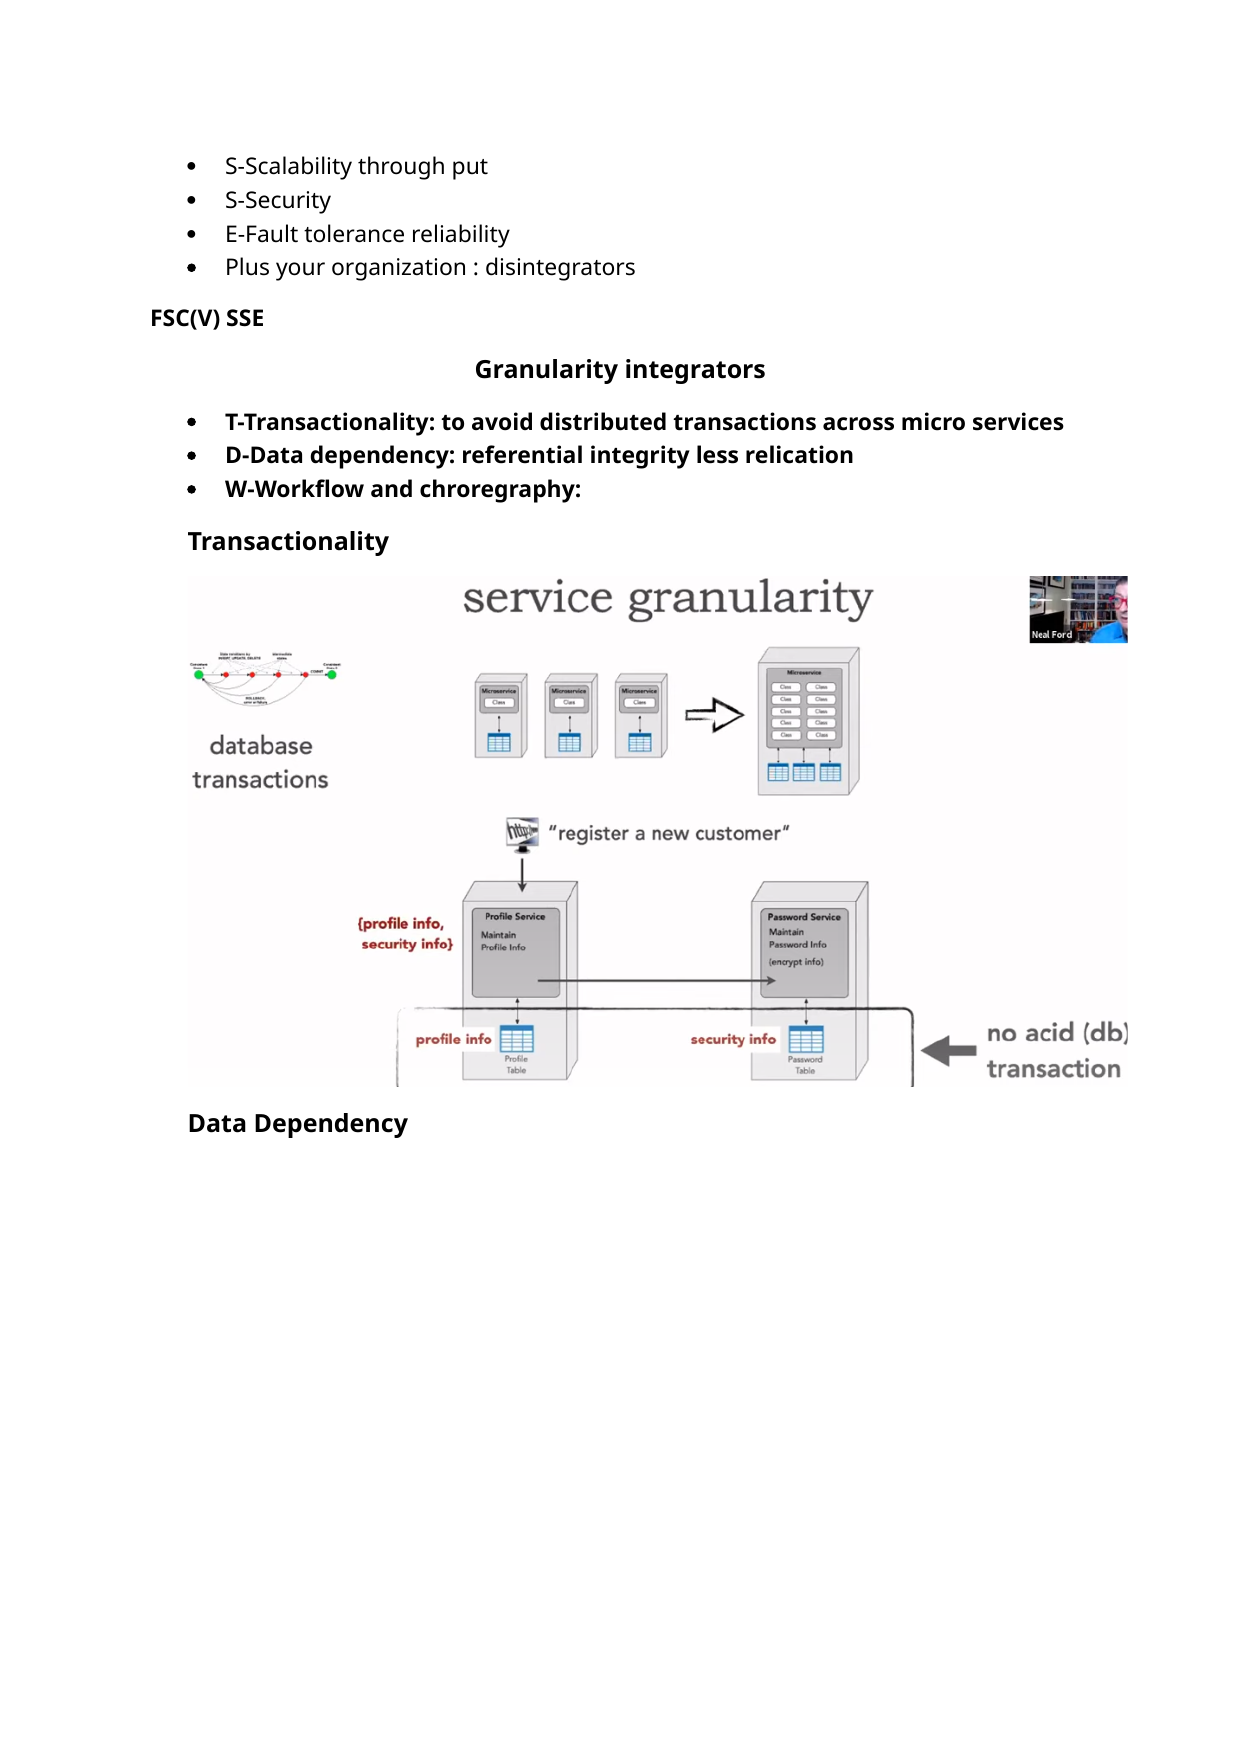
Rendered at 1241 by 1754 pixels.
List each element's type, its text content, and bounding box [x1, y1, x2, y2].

list W-Workflow and chroregraphy: [187, 473, 1090, 504]
list T-Transactionality: to avoid distributed transactions across micro services [187, 406, 1090, 437]
text FSC(V) SSE [150, 302, 1090, 333]
text Data Dependency [187, 1106, 1090, 1140]
list Plus your organization : disintegrators [187, 251, 1090, 282]
list S-Security [187, 184, 1090, 215]
picture [187, 576, 1128, 1087]
text Transactionality [187, 523, 1090, 557]
text Granularity integrators [150, 352, 1090, 386]
list S-Scalability through put [187, 150, 1090, 181]
list D-Data dependency: referential integrity less relication [187, 439, 1090, 471]
list E-Fault tolerance reliability [187, 217, 1090, 249]
